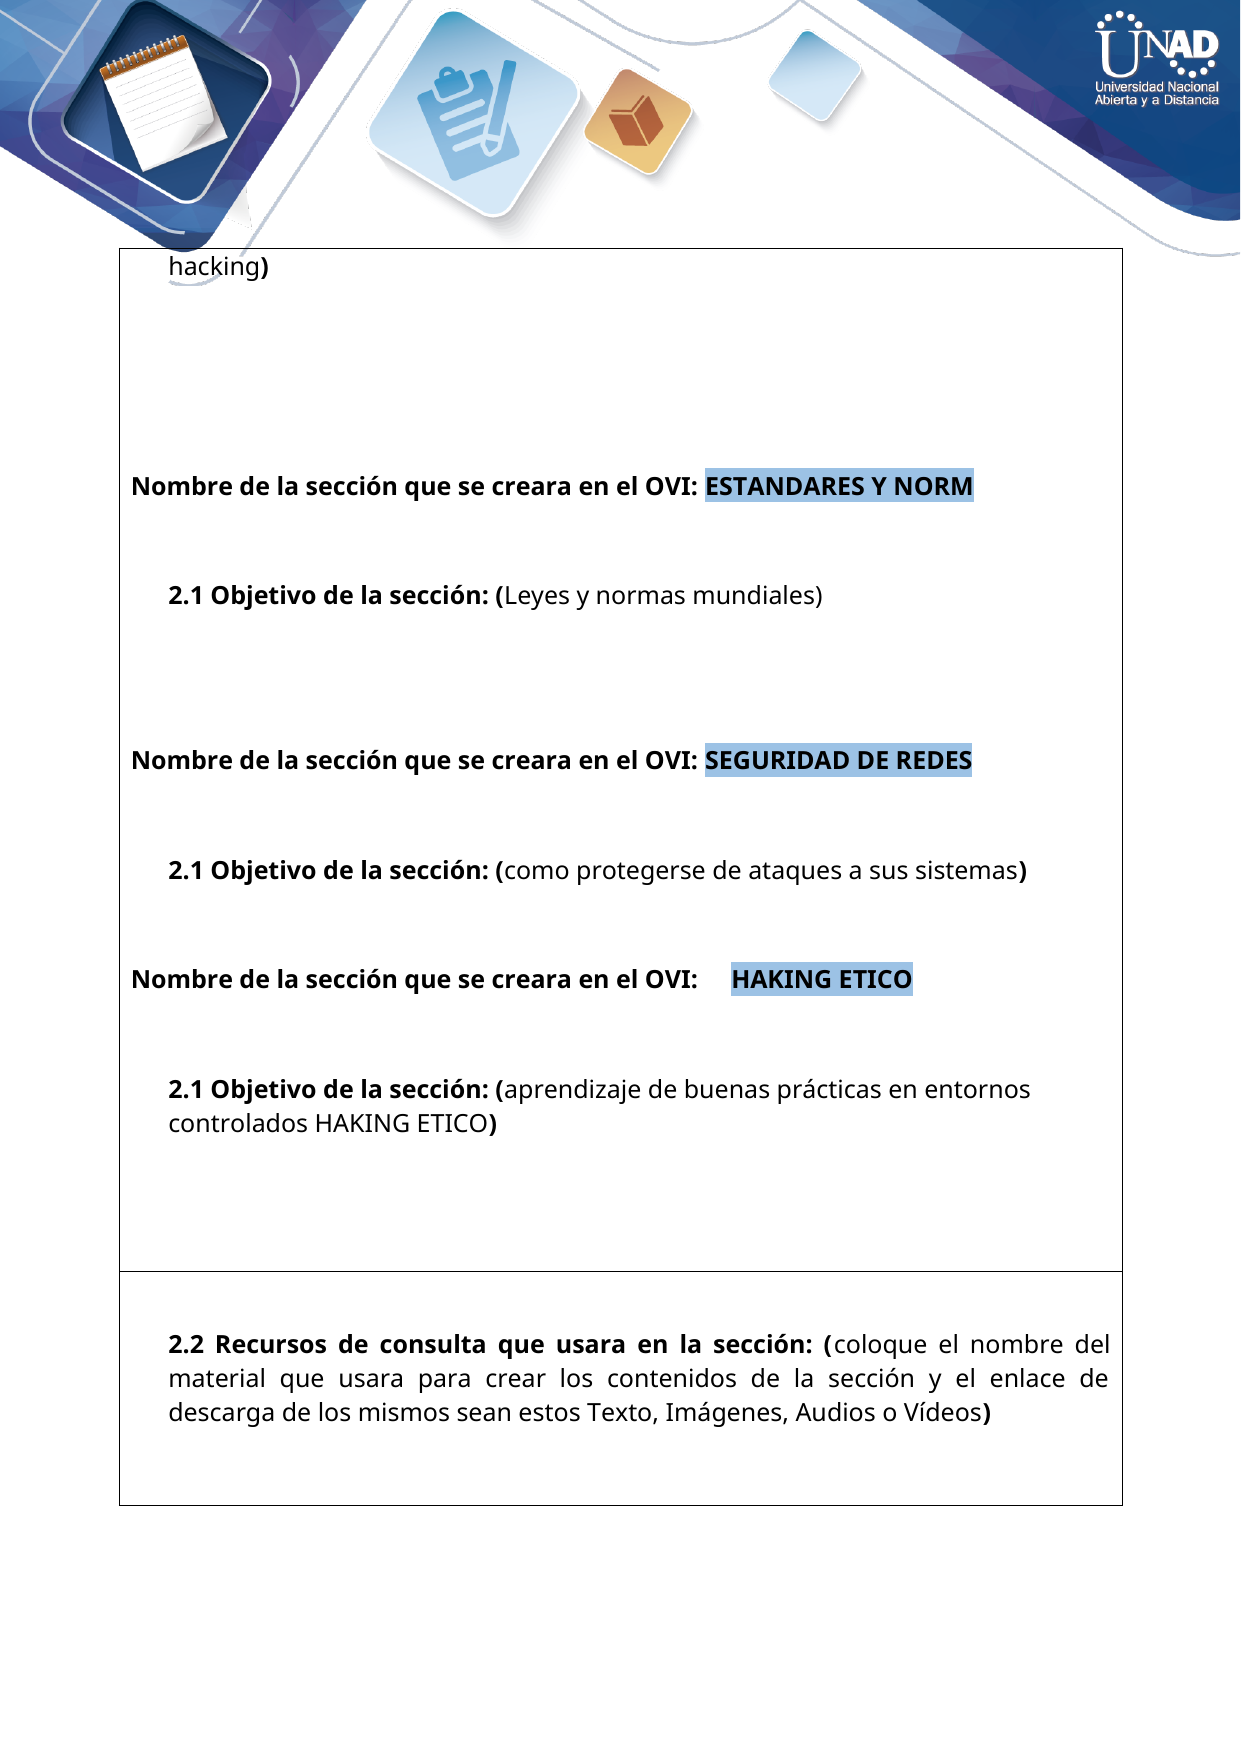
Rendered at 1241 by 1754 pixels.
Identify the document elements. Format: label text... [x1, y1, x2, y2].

picture [0, 0, 1241, 286]
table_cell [120, 249, 1122, 1271]
table_cell 2.2 Recursos de consulta que usara en la sección: (coloque el nombre del material que usara para crear los contenidos de la sección y el enlace de descarga de los mismos sean estos Texto, Imágenes, Audios o Vídeos) [120, 1272, 1122, 1504]
